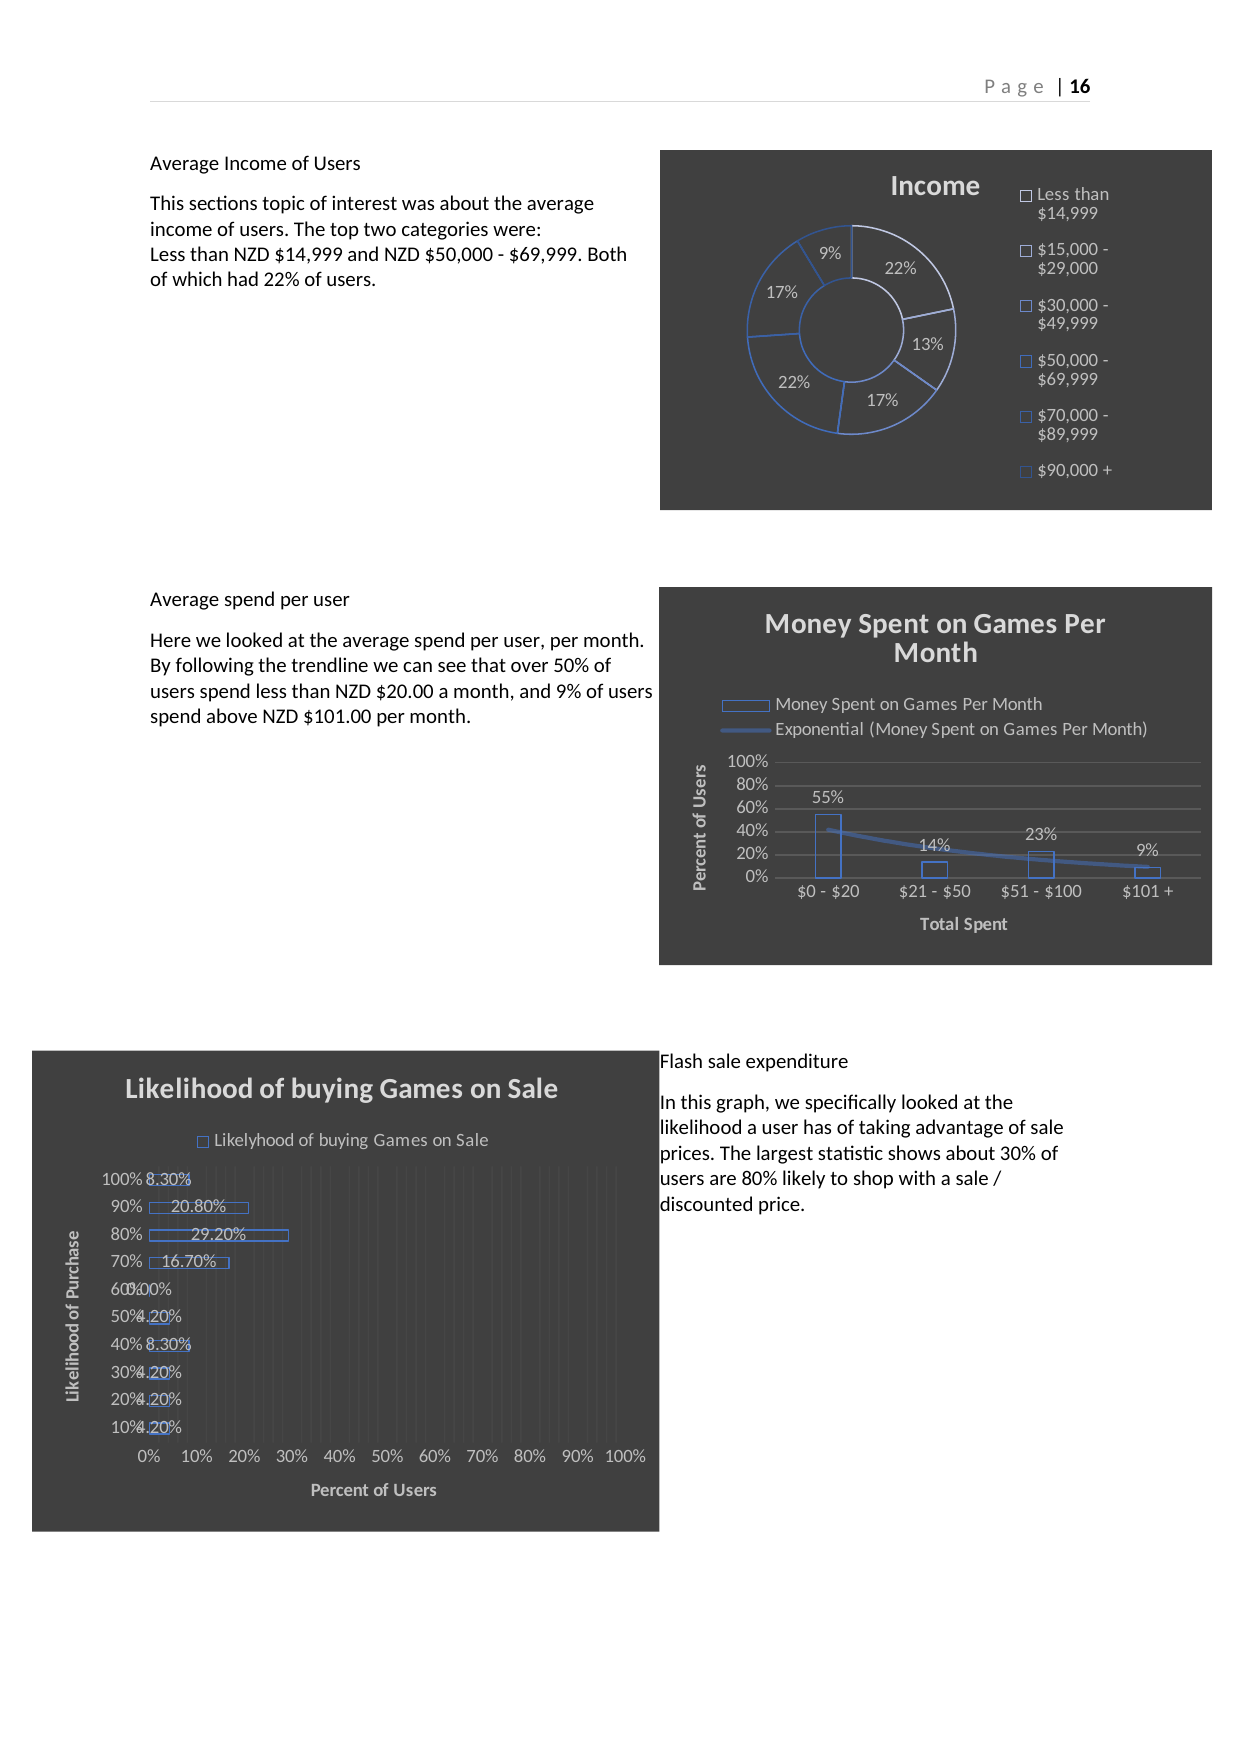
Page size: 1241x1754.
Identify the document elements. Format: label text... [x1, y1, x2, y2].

text In this graph, we specifically looked at the likelihood a user has of taking advantage of sale prices. The largest statistic shows about 30% of users are 80% likely to shop with a sale / discounted price. [660, 1089, 1090, 1216]
text Average Income of Users [150, 150, 660, 175]
text Average spend per user [150, 587, 659, 612]
text of which had 22% of users. [150, 267, 660, 292]
text This sections topic of interest was about the average income of users. The top two categories were: [150, 190, 660, 241]
text Here we looked at the average spend per user, per month. By following the trendline we can see that over 50% of users spend less than NZD $20.00 a month, and 9% of users spend above NZD $101.00 per month. [150, 627, 659, 729]
text Flash sale expenditure [150, 1049, 1090, 1074]
text Less than NZD $14,999 and NZD $50,000 - $69,999. Both [150, 241, 660, 267]
